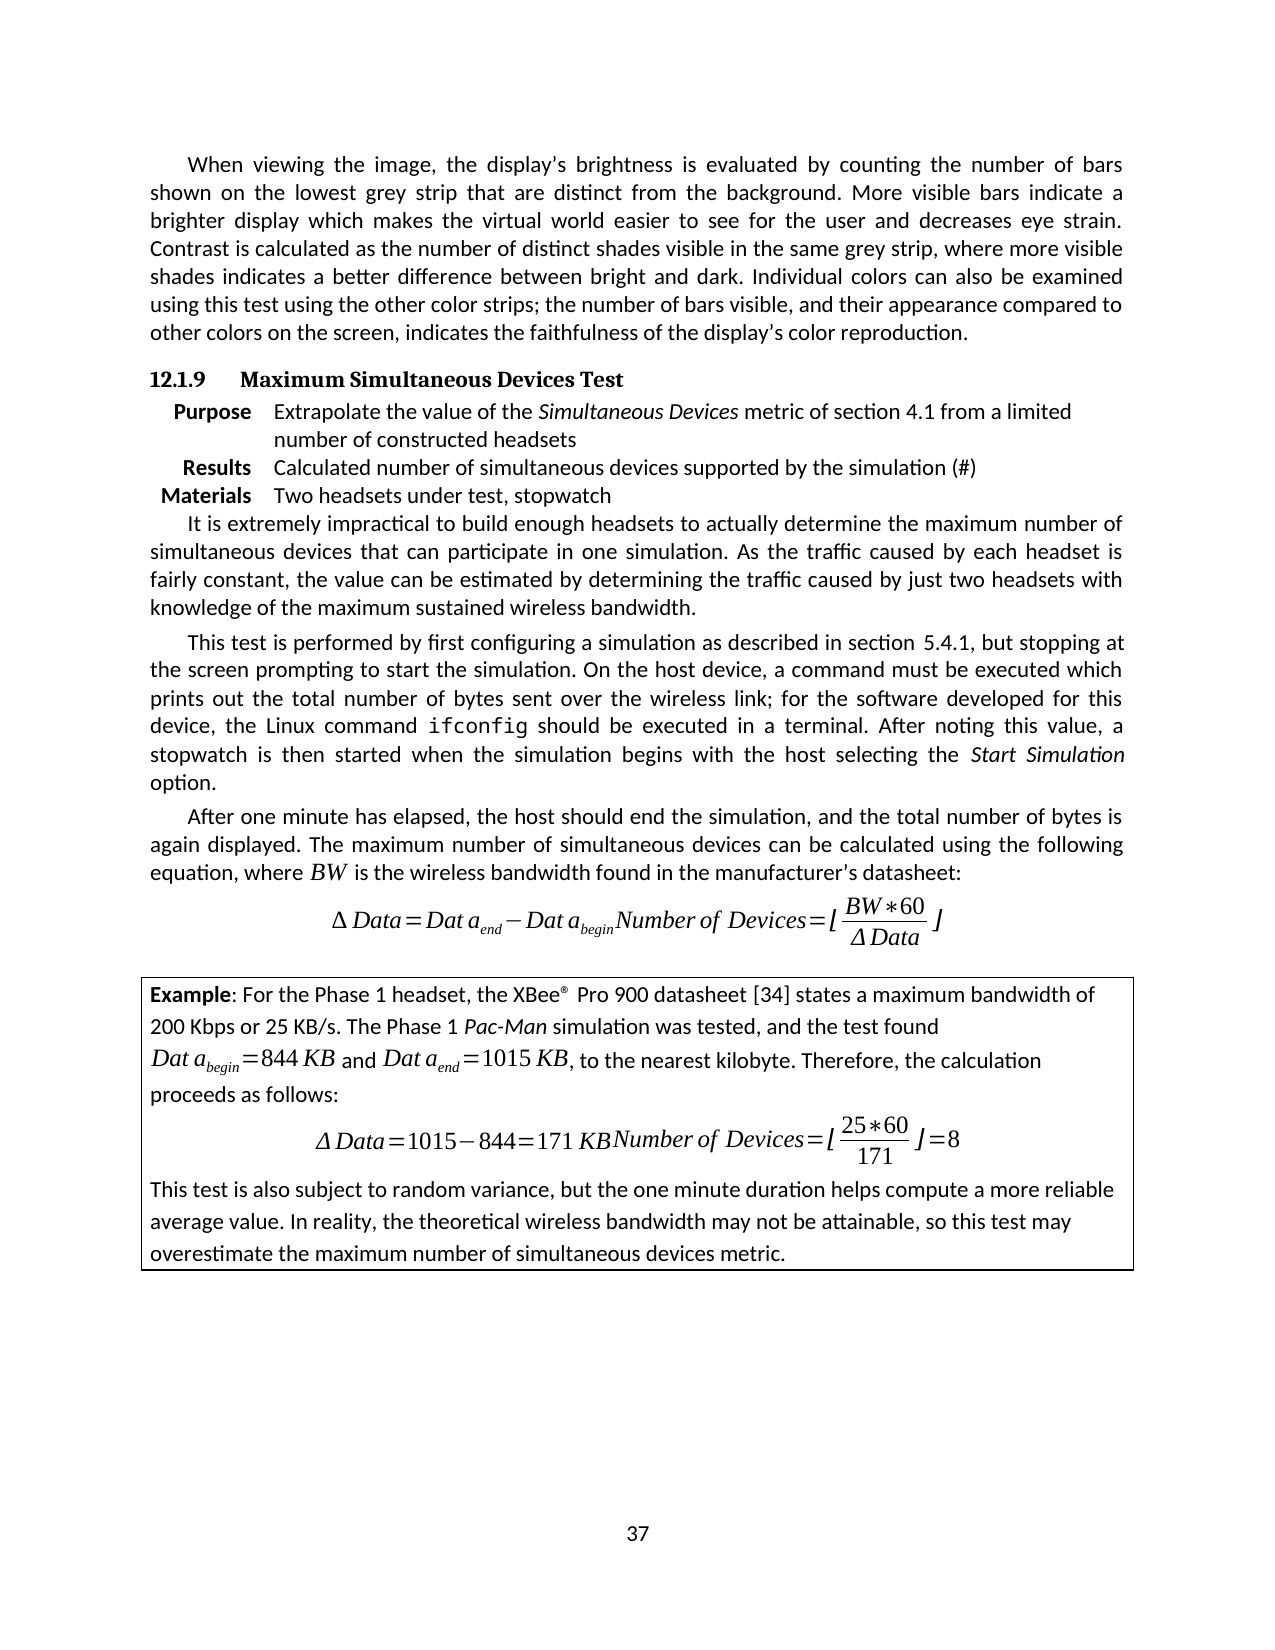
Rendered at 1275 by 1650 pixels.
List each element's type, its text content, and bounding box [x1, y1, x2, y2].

table_header Purpose [139, 397, 262, 453]
subtitle Maximum Simultaneous Devices Test [150, 367, 1125, 393]
text It is extremely impractical to build enough headsets to actually determine the maximum number of simultaneous devices that can participate in one simulation. As the traffic caused by each headset is fairly constant, the value can be estimated by determining the traffic caused by just two headsets with knowledge of the maximum sustained wireless bandwidth. [150, 509, 1125, 621]
text This test is also subject to random variance, but the one minute duration helps compute a more reliable average value. In reality, the theoretical wireless bandwidth may not be attainable, so this test may overestimate the maximum number of simultaneous devices metric. [142, 1172, 1133, 1269]
table_cell Two headsets under test, stopwatch [263, 481, 1136, 509]
table_cell Results [139, 453, 262, 481]
table_cell Calculated number of simultaneous devices supported by the simulation (#) [263, 453, 1136, 481]
text This test is performed by first configuring a simulation as described in section 5.4.1, but stopping at the screen prompting to start the simulation. On the host device, a command must be executed which prints out the total number of bytes sent over the wireless link; for the software developed for this device, the Linux command ifconfig should be executed in a terminal. After noting this value, a stopwatch is then started when the simulation begins with the host selecting the Start Simulation option. [150, 628, 1125, 796]
text After one minute has elapsed, the host should end the simulation, and the total number of bytes is again displayed. The maximum number of simultaneous devices can be calculated using the following equation, where is the wireless bandwidth found in the manufacturer’s datasheet: [150, 802, 1125, 886]
table_header Extrapolate the value of the Simultaneous Devices metric of section 4.1 from a limited number of constructed headsets [263, 397, 1136, 453]
text Example: For the Phase 1 headset, the XBee® Pro 900 datasheet states a maximum bandwidth of 200 Kbps or 25 KB/s. The Phase 1 Pac-Man simulation was tested, and the test found and , to the nearest kilobyte. Therefore, the calculation proceeds as follows: [142, 978, 1133, 1108]
table_cell Materials [139, 481, 262, 509]
text When viewing the image, the display’s brightness is evaluated by counting the number of bars shown on the lowest grey strip that are distinct from the background. More visible bars indicate a brighter display which makes the virtual world easier to see for the user and decreases eye strain. Contrast is calculated as the number of distinct shades visible in the same grey strip, where more visible shades indicates a better difference between bright and dark. Individual colors can also be examined using this test using the other color strips; the number of bars visible, and their appearance compared to other colors on the screen, indicates the faithfulness of the display’s color reproduction. [150, 150, 1125, 346]
